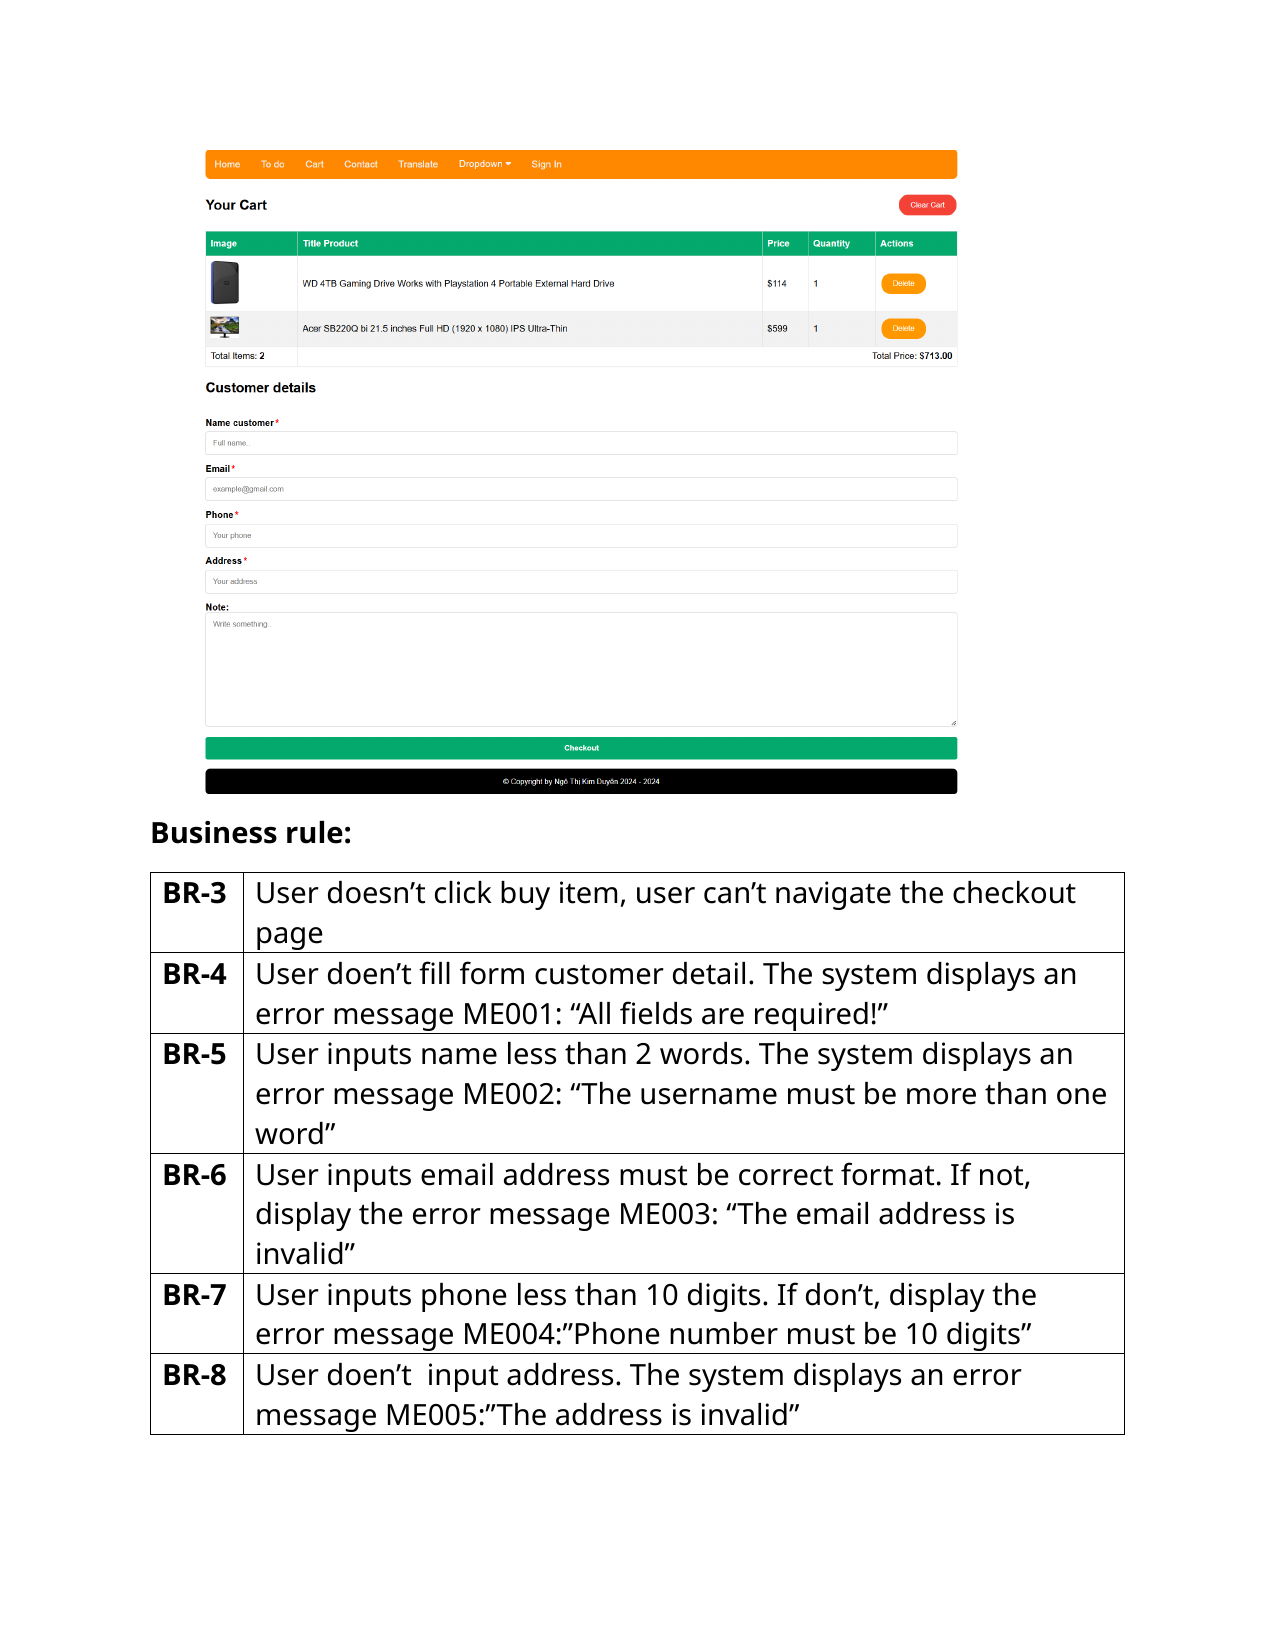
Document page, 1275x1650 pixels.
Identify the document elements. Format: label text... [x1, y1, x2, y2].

table_cell BR-7 [151, 1274, 243, 1353]
table_cell User inputs email address must be correct format. If not, display the error message ME003: “The email address is invalid” [244, 1154, 1124, 1273]
table_cell User doen’t fill form customer detail. The system displays an error message ME001: “All fields are required!” [244, 953, 1124, 1033]
table_cell BR-5 [151, 1034, 243, 1153]
table_cell User doen’t input address. The system displays an error message ME005:”The address is invalid” [244, 1354, 1124, 1434]
table_header User doesn’t click buy item, user can’t navigate the checkout page [244, 873, 1124, 952]
table_cell User inputs phone less than 10 digits. If don’t, display the error message ME004:”Phone number must be 10 digits” [244, 1274, 1124, 1353]
picture [150, 150, 1012, 794]
table_cell BR-8 [151, 1354, 243, 1434]
table_cell User inputs name less than 2 words. The system displays an error message ME002: “The username must be more than one word” [244, 1034, 1124, 1153]
table_cell BR-4 [151, 953, 243, 1033]
text Business rule: [150, 812, 1125, 852]
table_header BR-3 [151, 873, 243, 952]
table_cell BR-6 [151, 1154, 243, 1273]
